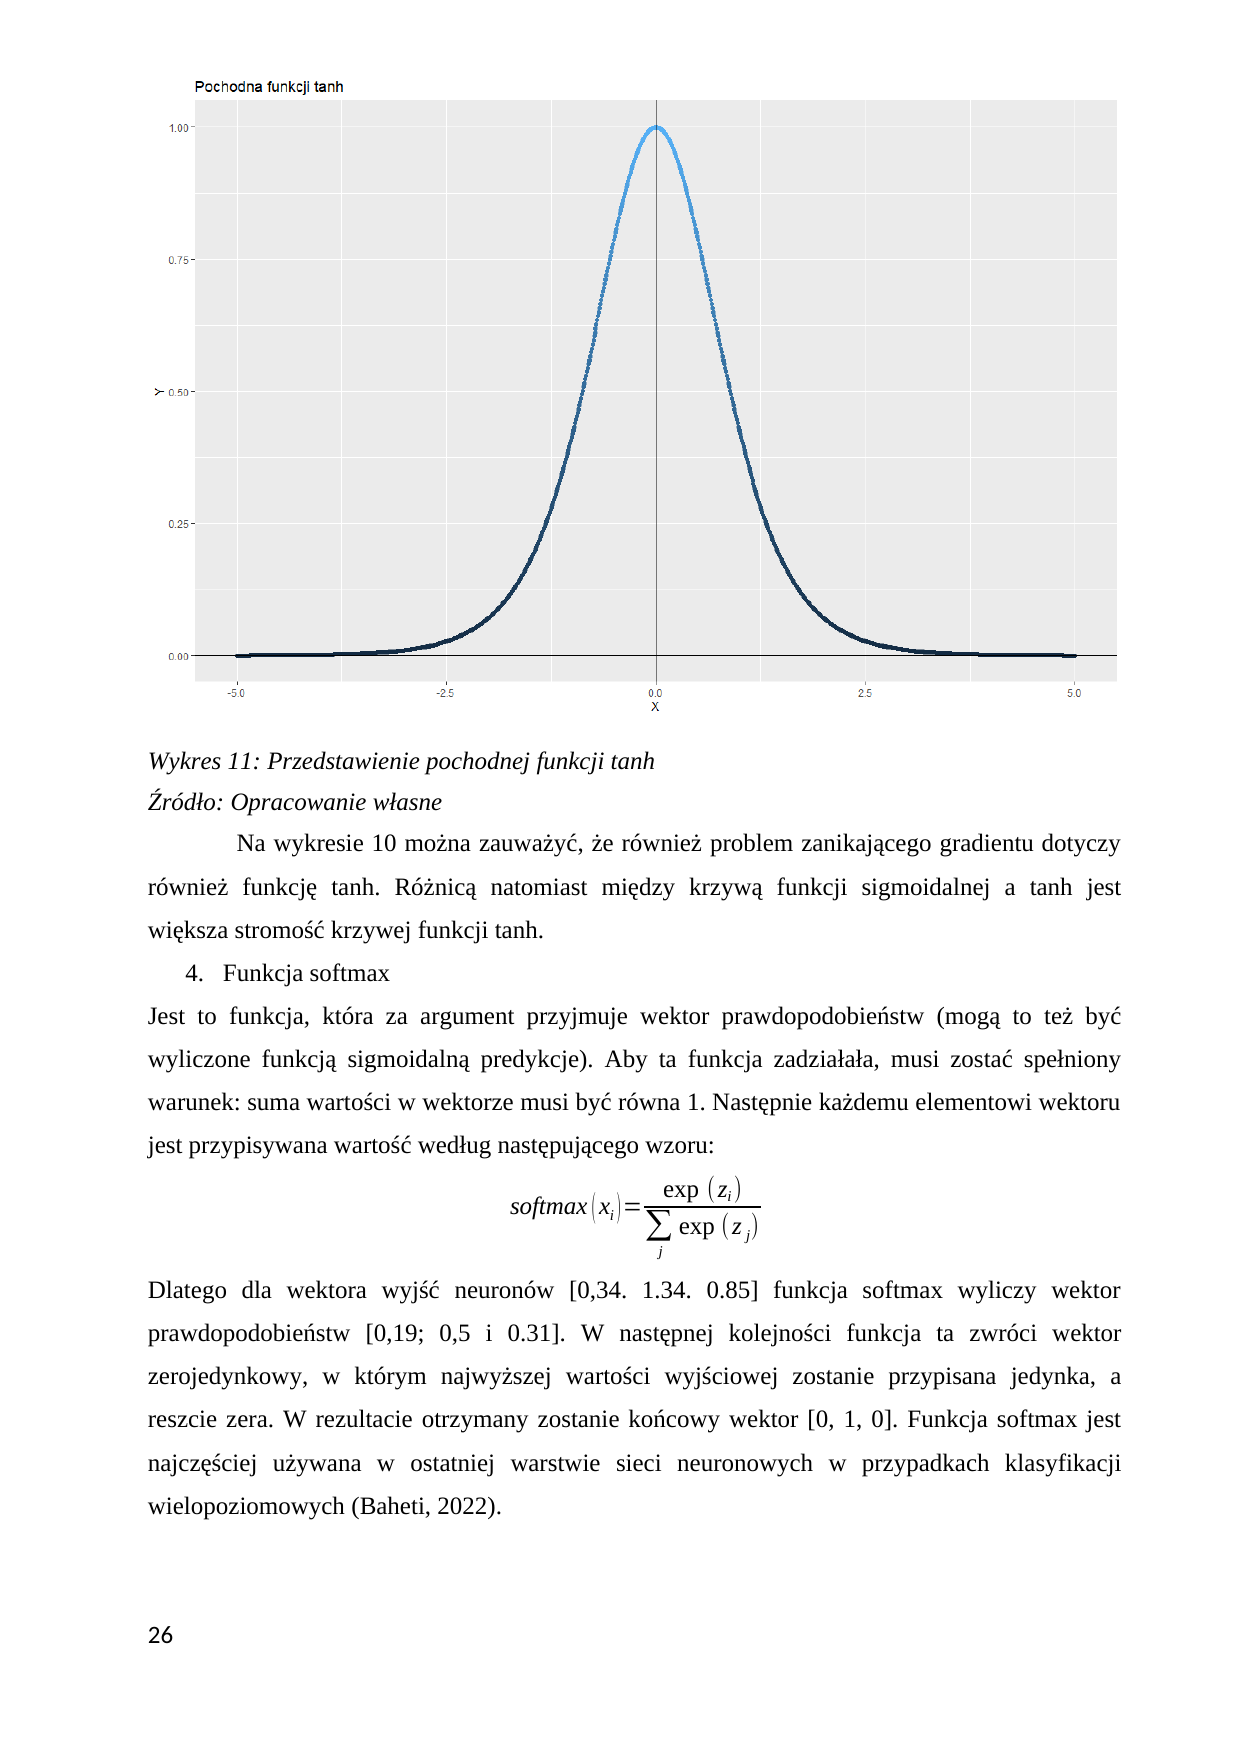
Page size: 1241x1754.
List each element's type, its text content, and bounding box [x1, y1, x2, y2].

text Wykres 11: Przedstawienie pochodnej funkcji tanh [148, 746, 1122, 775]
list Funkcja softmax [185, 958, 1122, 987]
text Dlatego dla wektora wyjść neuronów [0,34. 1.34. 0.85] funkcja softmax wyliczy wektor prawdopodobieństw [0,19; 0,5 i 0.31]. W następnej kolejności funkcja ta zwróci wektor zerojedynkowy, w którym najwyższej wartości wyjściowej zostanie przypisana jedynka, a reszcie zera. W rezultacie otrzymany zostanie końcowy wektor [0, 1, 0]. Funkcja softmax jest najczęściej używana w ostatniej warstwie sieci neuronowych w przypadkach klasyfikacji wielopoziomowych. [148, 1275, 1122, 1519]
text Źródło: Opracowanie własne [148, 787, 1122, 816]
picture [147, 73, 1123, 719]
text Na wykresie 10 można zauważyć, że również problem zanikającego gradientu dotyczy również funkcję tanh. Różnicą natomiast między krzywą funkcji sigmoidalnej a tanh jest większa stromość krzywej funkcji tanh. [148, 828, 1122, 943]
text Jest to funkcja, która za argument przyjmuje wektor prawdopodobieństw (mogą to też być wyliczone funkcją sigmoidalną predykcje). Aby ta funkcja zadziałała, musi zostać spełniony warunek: suma wartości w wektorze musi być równa 1. Następnie każdemu elementowi wektoru jest przypisywana wartość według następującego wzoru: [148, 1001, 1122, 1159]
